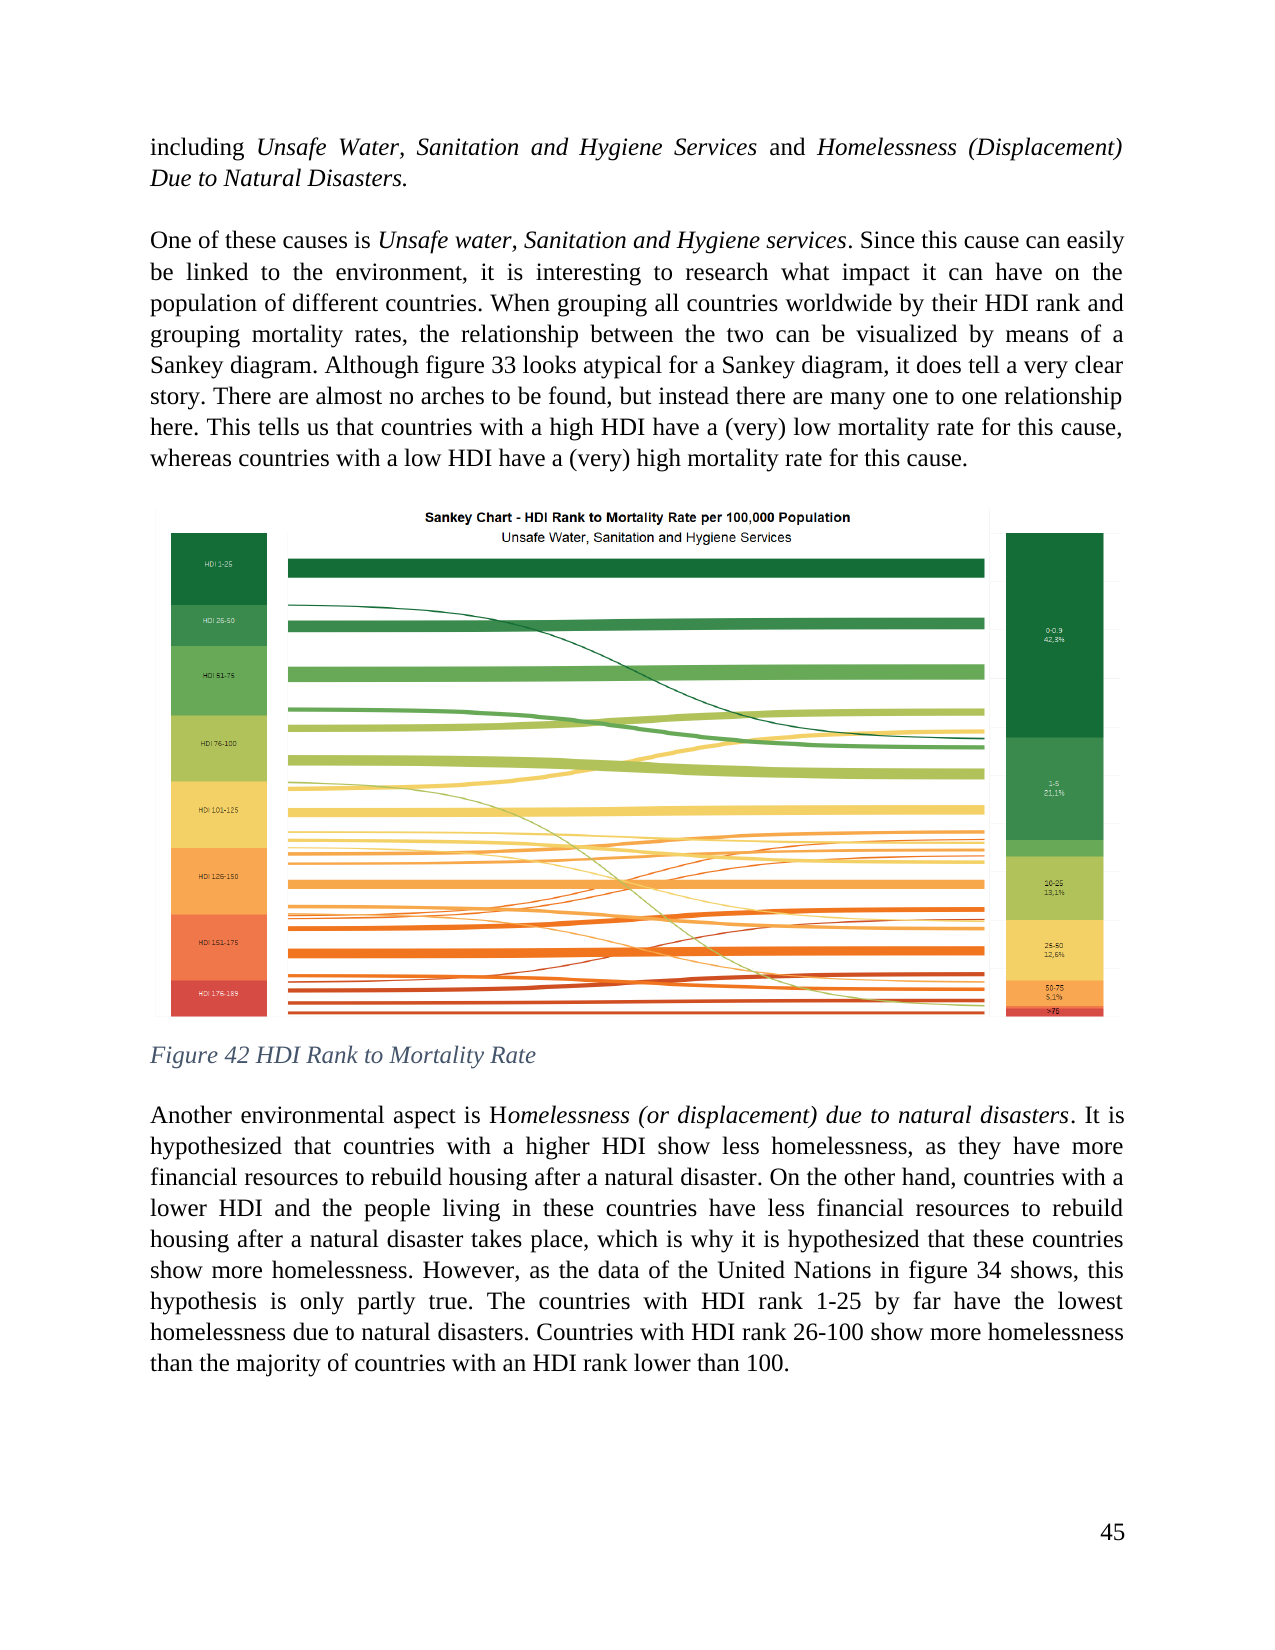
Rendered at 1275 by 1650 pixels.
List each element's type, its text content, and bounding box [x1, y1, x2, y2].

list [150, 132, 1125, 192]
list Another environmental aspect is Homelessness (or displacement) due to natural disasters. It is hypothesized that countries with a higher HDI show less homelessness, as they have more financial resources to rebuild housing after a natural disaster. On the other hand, countries with a lower HDI and the people living in these countries have less financial resources to rebuild housing after a natural disaster takes place, which is why it is hypothesized that these countries show more homelessness. However, as the data of the United Nations in figure 34 shows, this hypothesis is only partly true. The countries with HDI rank 1-25 by far have the lowest homelessness due to natural disasters. Countries with HDI rank 26-100 show more homelessness than the majority of countries with an HDI rank lower than 100. [150, 1100, 1125, 1377]
picture [150, 505, 1125, 1021]
list One of these causes is Unsafe water, Sanitation and Hygiene services. Since this cause can easily be linked to the environment, it is interesting to research what impact it can have on the population of different countries. When grouping all countries worldwide by their HDI rank and grouping mortality rates, the relationship between the two can be visualized by means of a Sankey diagram. Although figure 33 looks atypical for a Sankey diagram, it does tell a very clear story. There are almost no arches to be found, but instead there are many one to one relationship here. This tells us that countries with a high HDI have a (very) low mortality rate for this cause, whereas countries with a low HDI have a (very) high mortality rate for this cause. [150, 226, 1125, 472]
